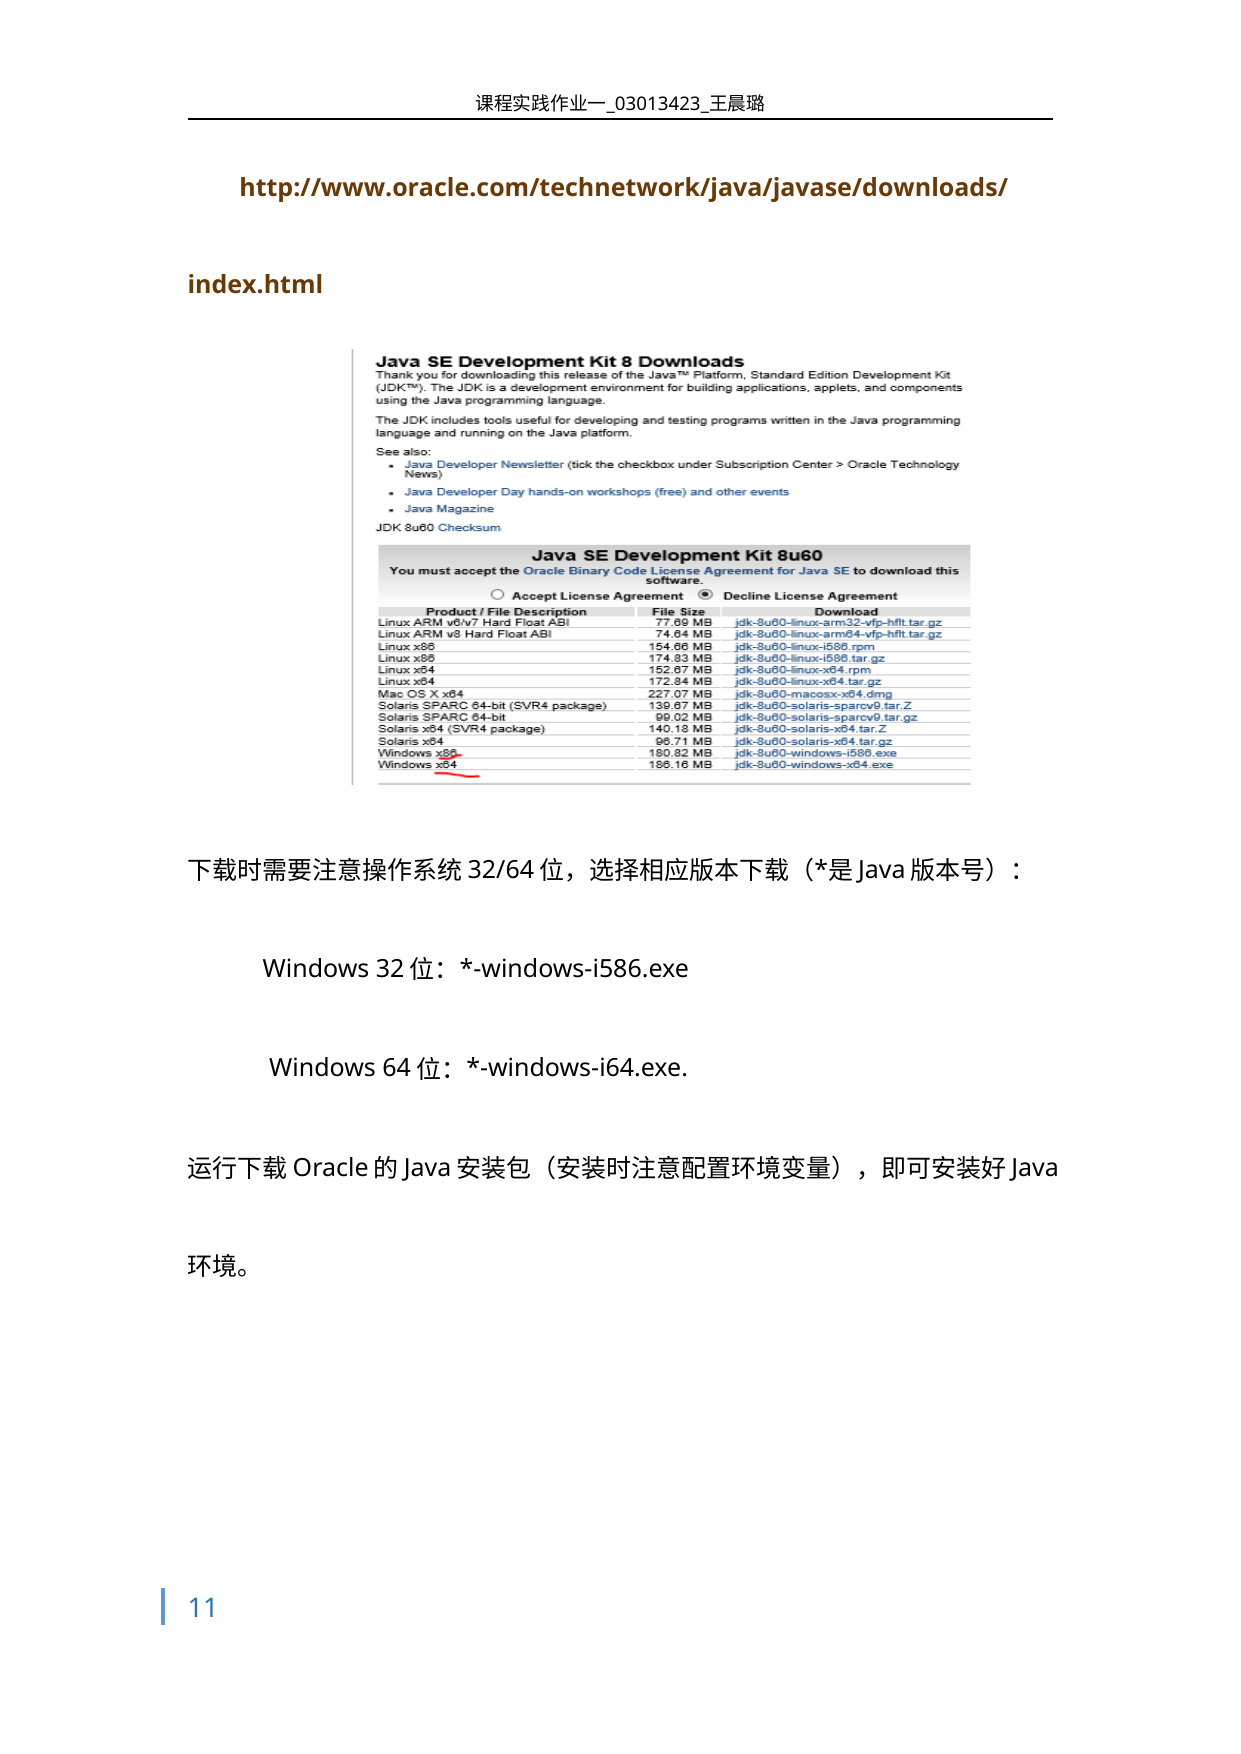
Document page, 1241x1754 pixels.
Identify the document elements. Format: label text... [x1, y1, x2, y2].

text 运行下载Oracle的Java安装包（安装时注意配置环境变量），即可安装好Java环境。 [187, 1134, 1088, 1297]
text 下载时需要注意操作系统32/64位，选择相应版本下载（*是Java版本号）： [187, 836, 1088, 901]
text Windows 64位：*-windows-i64.exe. [187, 1035, 1088, 1100]
text Windows 32位：*-windows-i586.exe [187, 935, 1088, 1000]
picture [349, 349, 978, 785]
text http://www.oracle.com/technetwork/java/javase/downloads/index.html [187, 154, 1088, 317]
